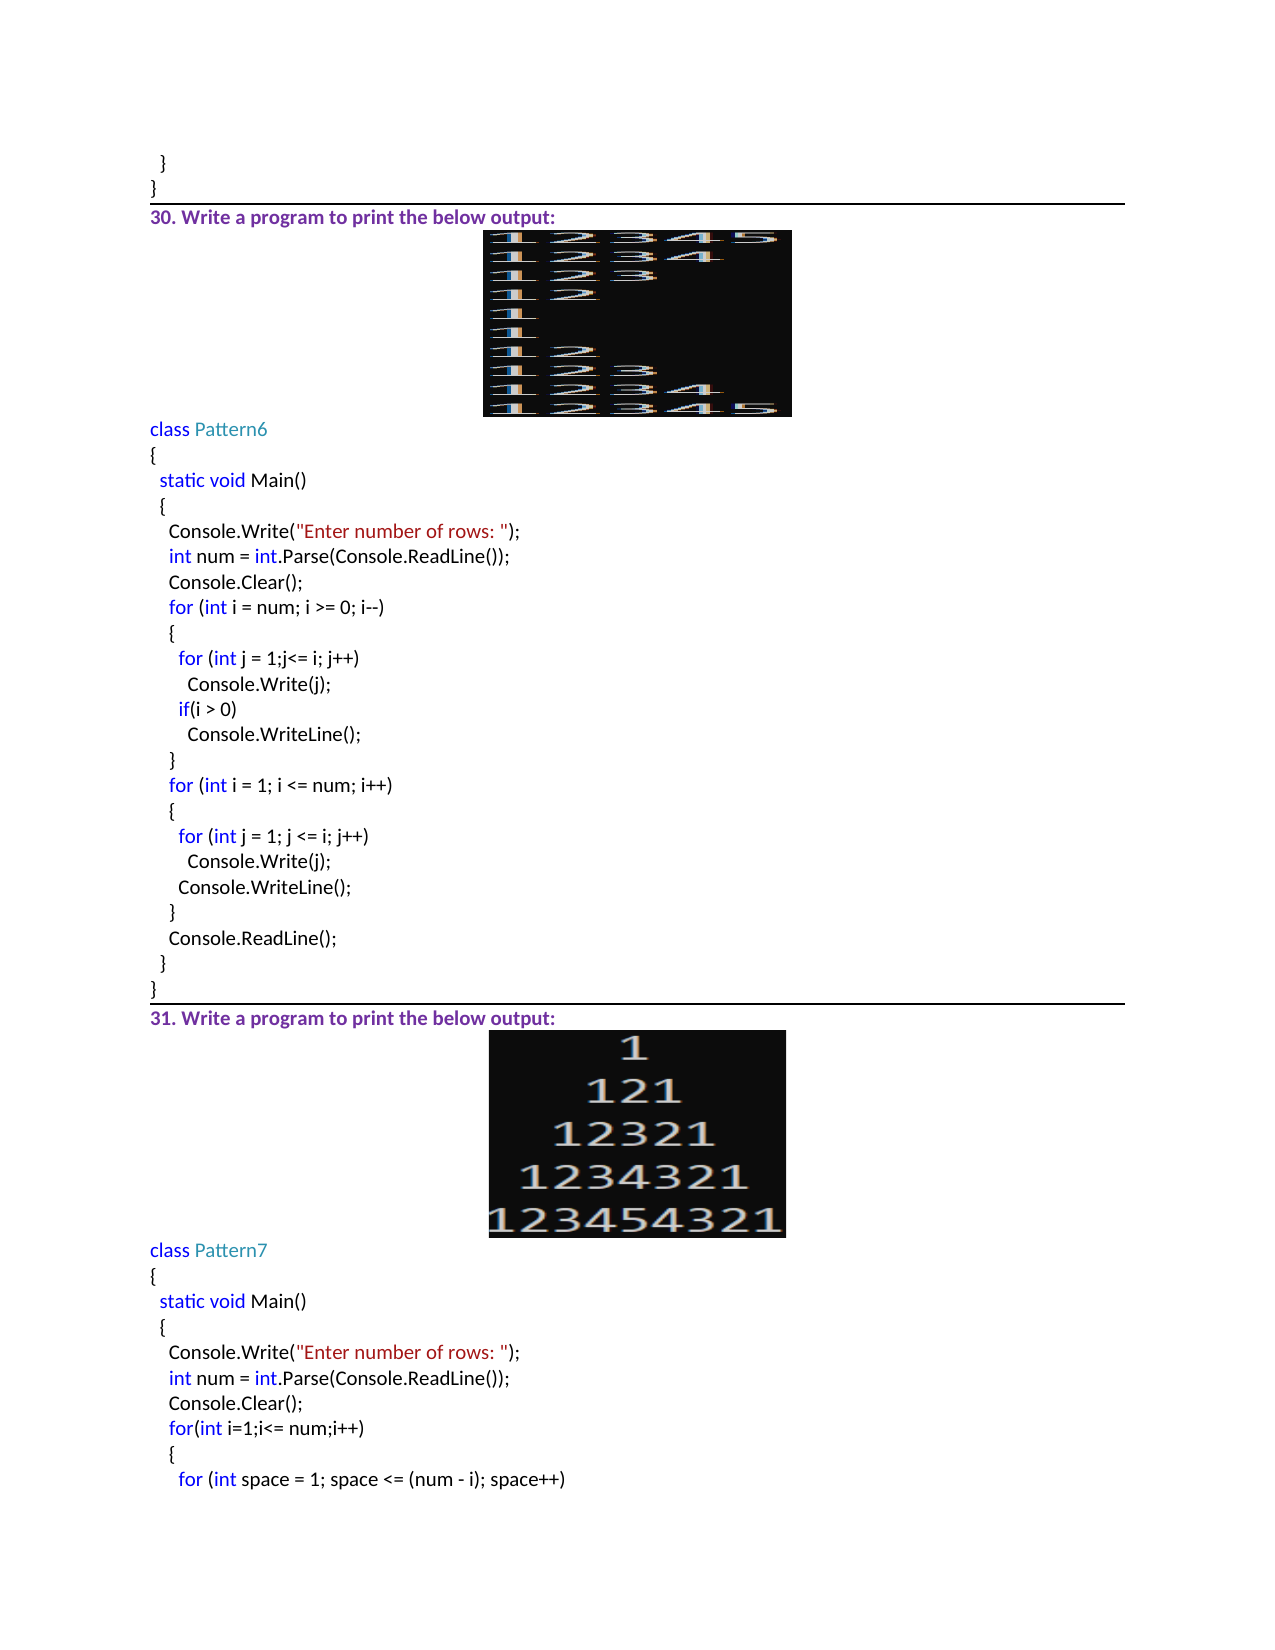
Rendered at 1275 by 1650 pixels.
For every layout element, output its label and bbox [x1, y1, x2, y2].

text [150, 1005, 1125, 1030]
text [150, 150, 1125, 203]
picture [488, 1030, 787, 1238]
picture [483, 230, 792, 417]
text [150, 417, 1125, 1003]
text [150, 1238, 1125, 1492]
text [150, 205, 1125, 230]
